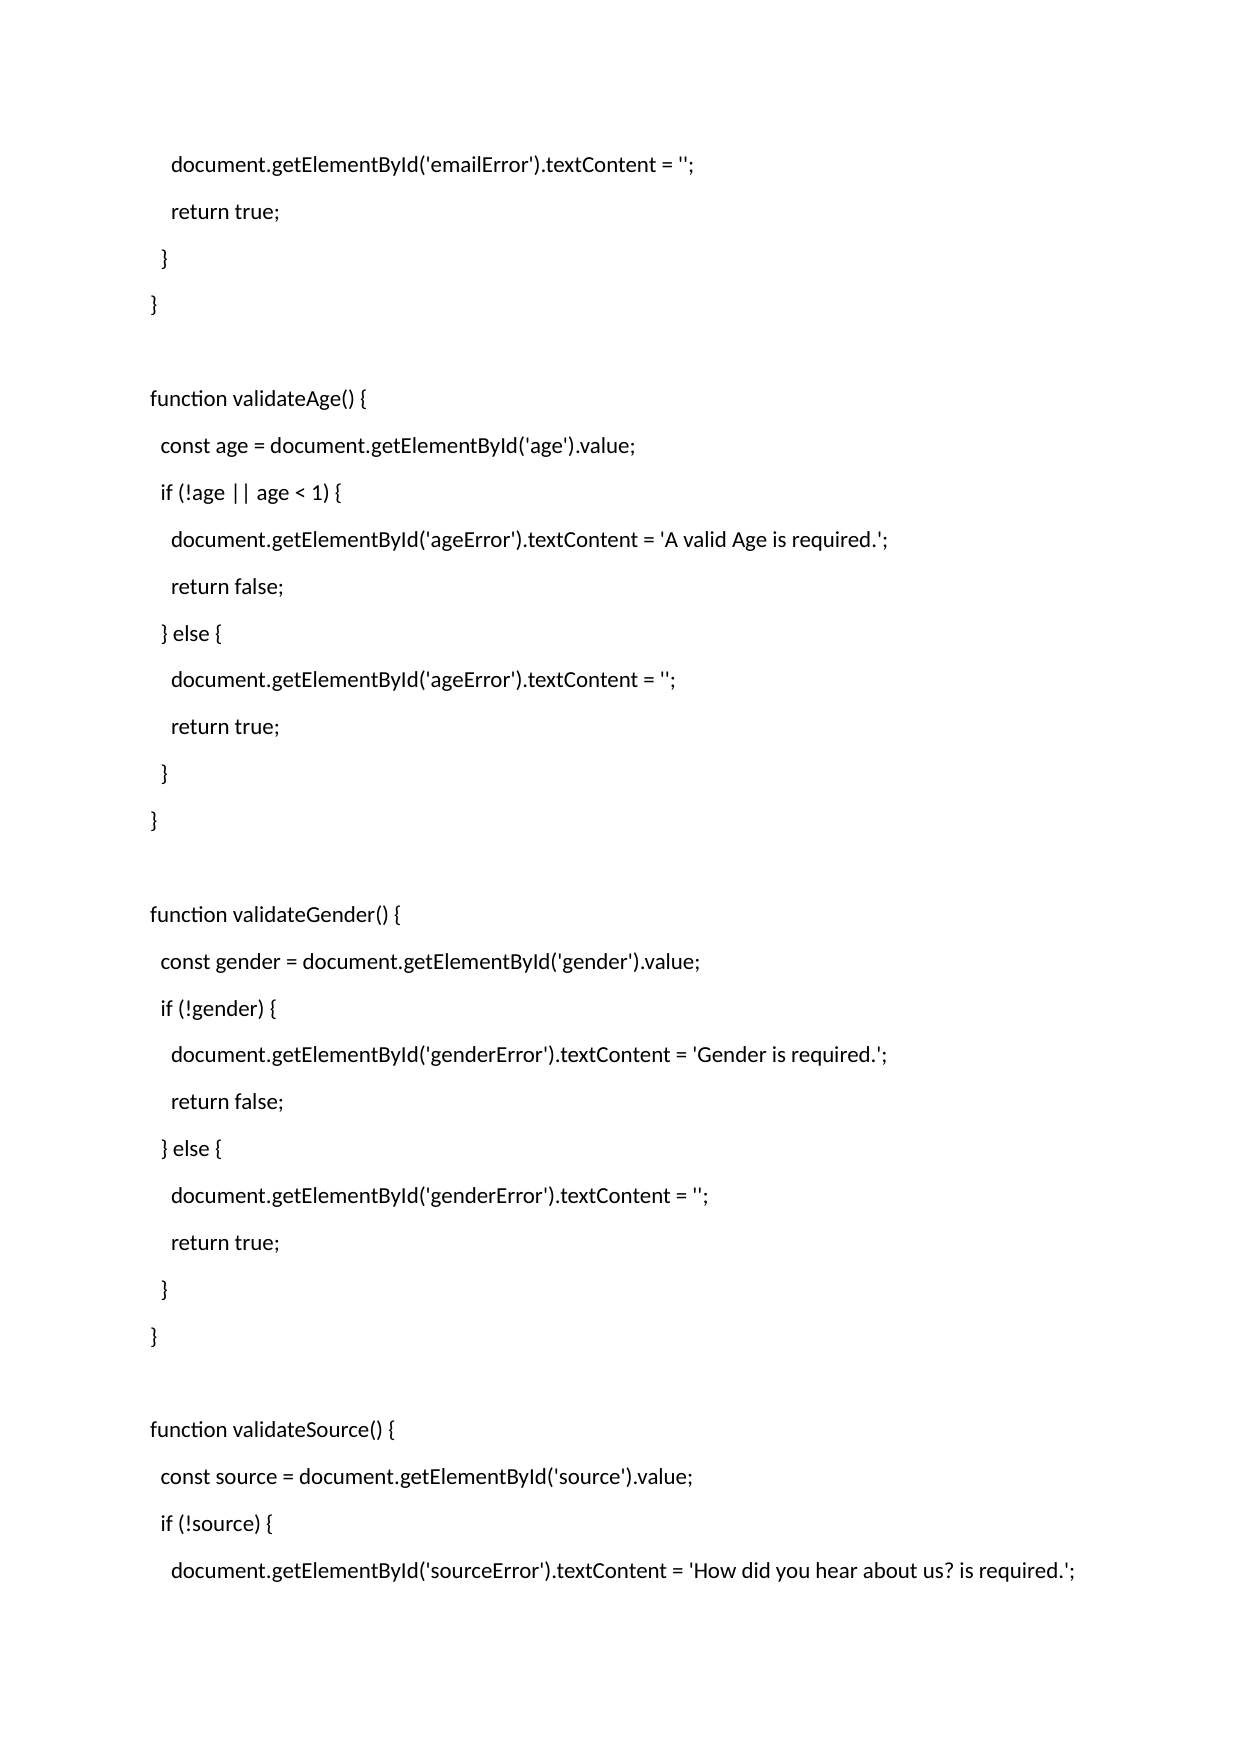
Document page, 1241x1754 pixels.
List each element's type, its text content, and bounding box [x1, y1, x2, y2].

text const gender = document.getElementById('gender').value; [150, 947, 1090, 975]
text document.getElementById('genderError').textContent = ''; [150, 1181, 1090, 1209]
text } else { [150, 1134, 1090, 1162]
text } [150, 291, 1090, 319]
text document.getElementById('ageError').textContent = ''; [150, 666, 1090, 694]
text function validateSource() { [150, 1416, 1090, 1444]
text return false; [150, 1087, 1090, 1116]
text document.getElementById('sourceError').textContent = 'How did you hear about us? is required.'; [150, 1556, 1090, 1584]
text document.getElementById('ageError').textContent = 'A valid Age is required.'; [150, 525, 1090, 553]
text const source = document.getElementById('source').value; [150, 1462, 1090, 1491]
text return true; [150, 197, 1090, 225]
text } [150, 806, 1090, 834]
text document.getElementById('genderError').textContent = 'Gender is required.'; [150, 1041, 1090, 1069]
text return false; [150, 572, 1090, 600]
text if (!source) { [150, 1509, 1090, 1537]
text const age = document.getElementById('age').value; [150, 431, 1090, 459]
text return true; [150, 712, 1090, 741]
text function validateGender() { [150, 900, 1090, 928]
text if (!gender) { [150, 994, 1090, 1022]
text document.getElementById('emailError').textContent = ''; [150, 150, 1090, 178]
text if (!age || age < 1) { [150, 478, 1090, 506]
text } else { [150, 619, 1090, 647]
text } [150, 759, 1090, 787]
text } [150, 244, 1090, 272]
text } [150, 1275, 1090, 1303]
text return true; [150, 1228, 1090, 1256]
text } [150, 1322, 1090, 1350]
text function validateAge() { [150, 384, 1090, 412]
